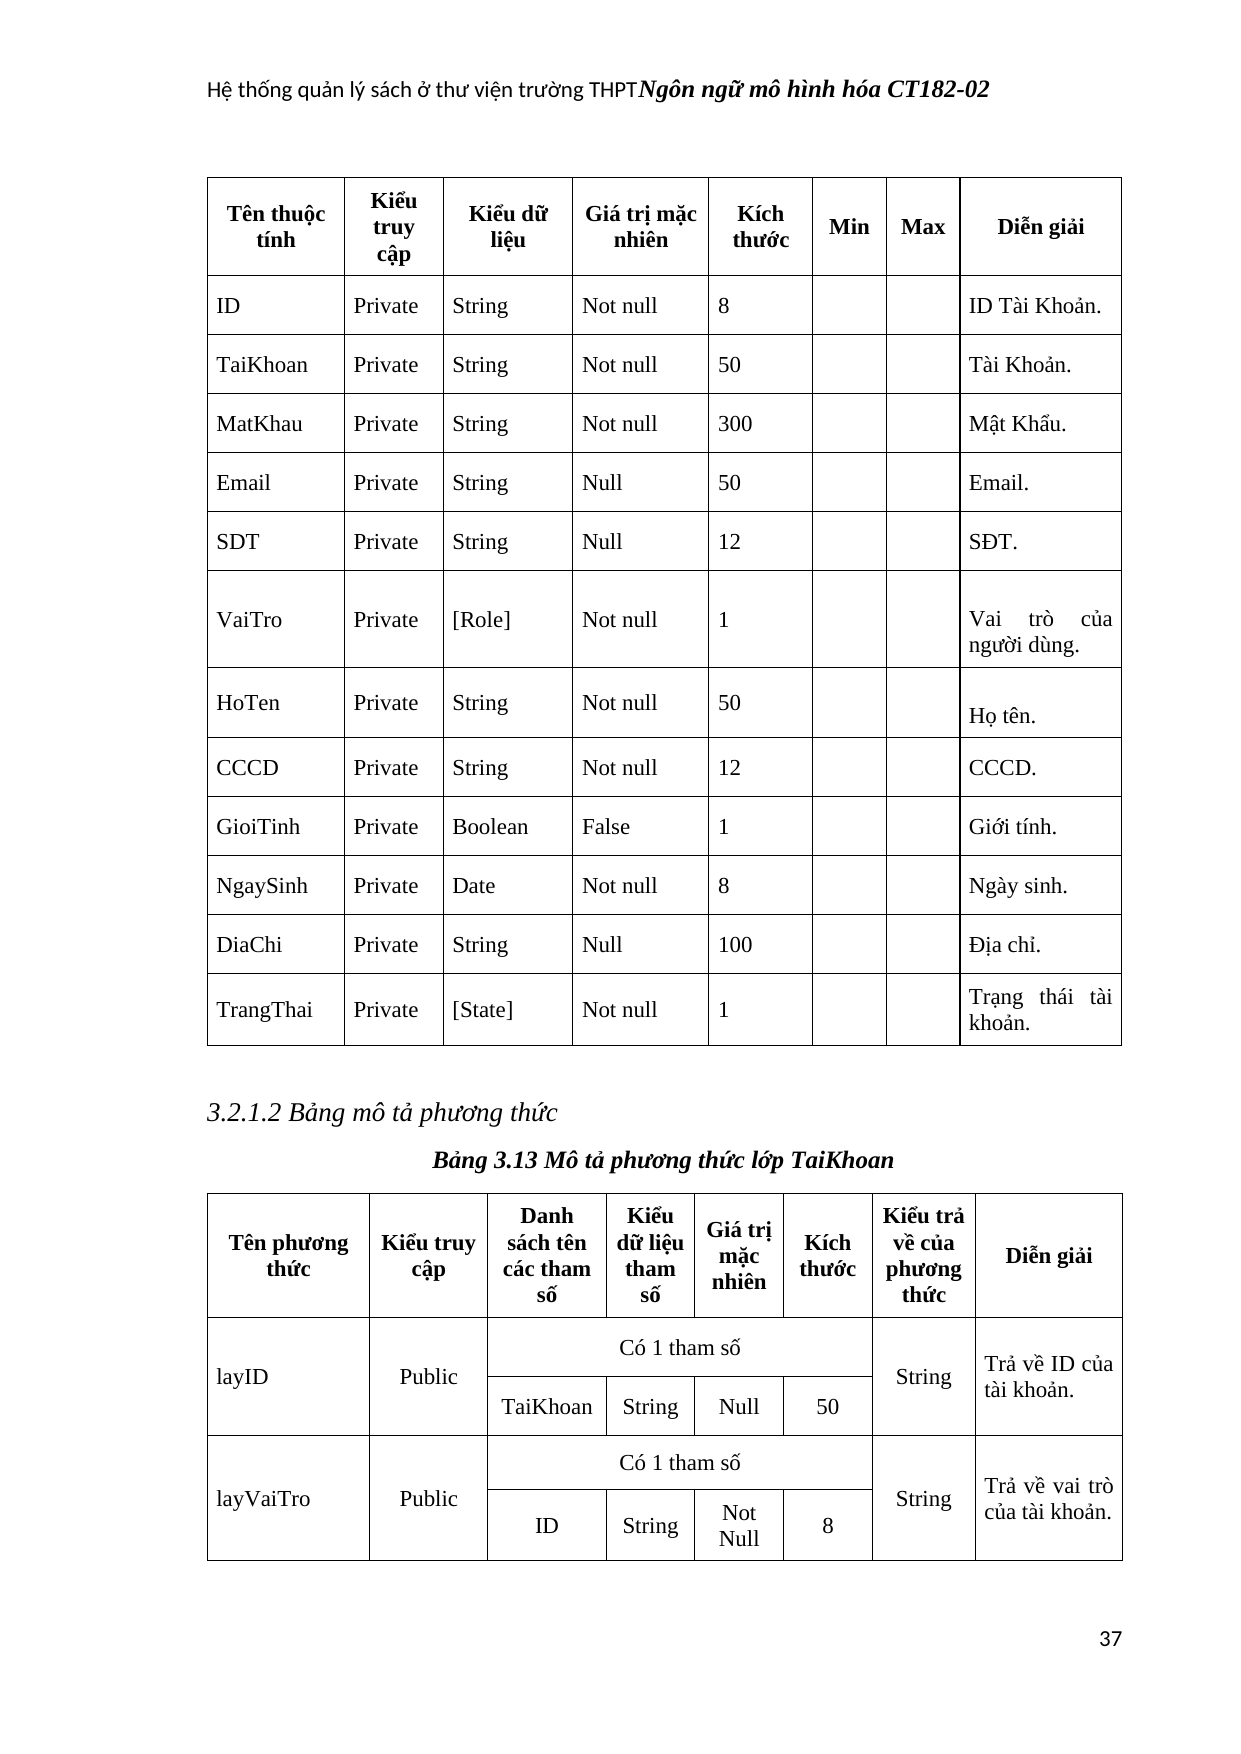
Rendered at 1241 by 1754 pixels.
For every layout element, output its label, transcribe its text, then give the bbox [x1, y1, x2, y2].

table_header Min [813, 178, 886, 275]
table_cell TrangThai [208, 974, 344, 1044]
table_cell Tài Khoản. [961, 335, 1121, 393]
table_cell Ngày sinh. [961, 856, 1121, 914]
table_cell String [444, 915, 572, 973]
table_cell Not null [573, 668, 708, 737]
table_cell [887, 797, 959, 855]
table_cell [887, 738, 959, 796]
table_cell [813, 453, 886, 511]
table_cell Not null [573, 394, 708, 452]
table_cell 1 [709, 974, 812, 1044]
table_header Max [887, 178, 959, 275]
table_header Kiểu dữ liệu [444, 178, 572, 275]
table_cell [813, 335, 886, 393]
table_cell 50 [709, 453, 812, 511]
table_cell ID [488, 1490, 606, 1560]
table_cell Null [573, 453, 708, 511]
table_cell [813, 571, 886, 667]
table_header Kích thước [784, 1194, 872, 1317]
table_cell Not null [573, 974, 708, 1044]
table_cell String [444, 453, 572, 511]
table_cell Not null [573, 856, 708, 914]
table_cell 50 [784, 1377, 872, 1435]
table_cell [813, 797, 886, 855]
table_cell Not Null [695, 1490, 783, 1560]
table_cell 12 [709, 512, 812, 570]
table_cell layID [208, 1318, 369, 1435]
table_cell Boolean [444, 797, 572, 855]
table_cell Public [370, 1436, 487, 1560]
table_cell NgaySinh [208, 856, 344, 914]
table_cell [887, 335, 959, 393]
table_cell Vai trò của người dùng. [961, 571, 1121, 667]
table_cell [887, 915, 959, 973]
table_cell Not null [573, 571, 708, 667]
table_cell ID [208, 276, 344, 334]
table_cell 12 [709, 738, 812, 796]
table_cell layVaiTro [208, 1436, 369, 1560]
table_header Kiểu truy cập [370, 1194, 487, 1317]
table_cell Mật Khẩu. [961, 394, 1121, 452]
table_cell [813, 856, 886, 914]
table_header Danh sách tên các tham số [488, 1194, 606, 1317]
table_cell Private [345, 856, 443, 914]
table_cell HoTen [208, 668, 344, 737]
table_cell [887, 394, 959, 452]
table_cell Not null [573, 738, 708, 796]
table_cell CCCD [208, 738, 344, 796]
table_header Giá trị mặc nhiên [573, 178, 708, 275]
table_cell 1 [709, 797, 812, 855]
table_cell False [573, 797, 708, 855]
table_cell String [444, 738, 572, 796]
table_cell String [873, 1318, 975, 1435]
table_header Kiểu dữ liệu tham số [607, 1194, 694, 1317]
table_cell [887, 571, 959, 667]
table_cell Null [573, 512, 708, 570]
table_cell String [444, 512, 572, 570]
table_cell MatKhau [208, 394, 344, 452]
table_cell SĐT. [961, 512, 1121, 570]
table_cell 8 [709, 856, 812, 914]
table_cell Public [370, 1318, 487, 1435]
table_cell TaiKhoan [488, 1377, 606, 1435]
table_cell SDT [208, 512, 344, 570]
table_cell Email [208, 453, 344, 511]
table_cell Private [345, 668, 443, 737]
table_cell [887, 453, 959, 511]
table_cell 8 [709, 276, 812, 334]
table_cell String [607, 1377, 694, 1435]
table_cell ID Tài Khoản. [961, 276, 1121, 334]
table_cell String [444, 276, 572, 334]
table_cell [813, 512, 886, 570]
table_cell DiaChi [208, 915, 344, 973]
table_cell Có 1 tham số [488, 1318, 872, 1376]
table_cell Date [444, 856, 572, 914]
table_cell Private [345, 512, 443, 570]
table_cell Null [573, 915, 708, 973]
table_header Diễn giải [976, 1194, 1122, 1317]
table_cell [813, 738, 886, 796]
table_cell String [607, 1490, 694, 1560]
table_cell 50 [709, 335, 812, 393]
table_cell String [873, 1436, 975, 1560]
table_header Diễn giải [961, 178, 1121, 275]
table_cell Null [695, 1377, 783, 1435]
table_cell Trả về vai trò của tài khoản. [976, 1436, 1122, 1560]
table_cell [887, 856, 959, 914]
table_cell Họ tên. [961, 668, 1121, 737]
table_cell 50 [709, 668, 812, 737]
table_header Kích thước [709, 178, 812, 275]
table_header Tên thuộc tính [208, 178, 344, 275]
table_cell [887, 668, 959, 737]
table_cell Giới tính. [961, 797, 1121, 855]
table_header Giá trị mặc nhiên [695, 1194, 783, 1317]
table_cell CCCD. [961, 738, 1121, 796]
table_cell Private [345, 915, 443, 973]
table_cell 1 [709, 571, 812, 667]
table_cell [State] [444, 974, 572, 1044]
table_cell [813, 974, 886, 1044]
table_cell Private [345, 738, 443, 796]
table_cell [887, 276, 959, 334]
table_cell Có 1 tham số [488, 1436, 872, 1489]
table_cell TaiKhoan [208, 335, 344, 393]
table_cell Not null [573, 276, 708, 334]
table_cell [887, 974, 959, 1044]
table_cell Địa chỉ. [961, 915, 1121, 973]
table_cell Private [345, 571, 443, 667]
table_cell VaiTro [208, 571, 344, 667]
table_cell Trạng thái tài khoản. [961, 974, 1121, 1044]
table_cell 100 [709, 915, 812, 973]
table_cell String [444, 335, 572, 393]
table_cell Private [345, 797, 443, 855]
table_cell GioiTinh [208, 797, 344, 855]
table_cell Private [345, 276, 443, 334]
table_cell Private [345, 335, 443, 393]
table_cell Email. [961, 453, 1121, 511]
table_cell [813, 394, 886, 452]
table_cell [813, 668, 886, 737]
table_header Tên phương thức [208, 1194, 369, 1317]
table_cell Private [345, 453, 443, 511]
table_cell Trả về ID của tài khoản. [976, 1318, 1122, 1435]
table_header Kiểu truy cập [345, 178, 443, 275]
table_cell Private [345, 974, 443, 1044]
table_cell [813, 915, 886, 973]
table_cell [Role] [444, 571, 572, 667]
table_header Kiểu trả về của phương thức [873, 1194, 975, 1317]
subtitle Bảng mô tả phương thức [207, 1096, 1122, 1127]
table_cell 300 [709, 394, 812, 452]
table_cell Not null [573, 335, 708, 393]
table_cell [813, 276, 886, 334]
table_cell Private [345, 394, 443, 452]
table_cell [887, 512, 959, 570]
table_cell 8 [784, 1490, 872, 1560]
table_cell String [444, 394, 572, 452]
table_cell String [444, 668, 572, 737]
